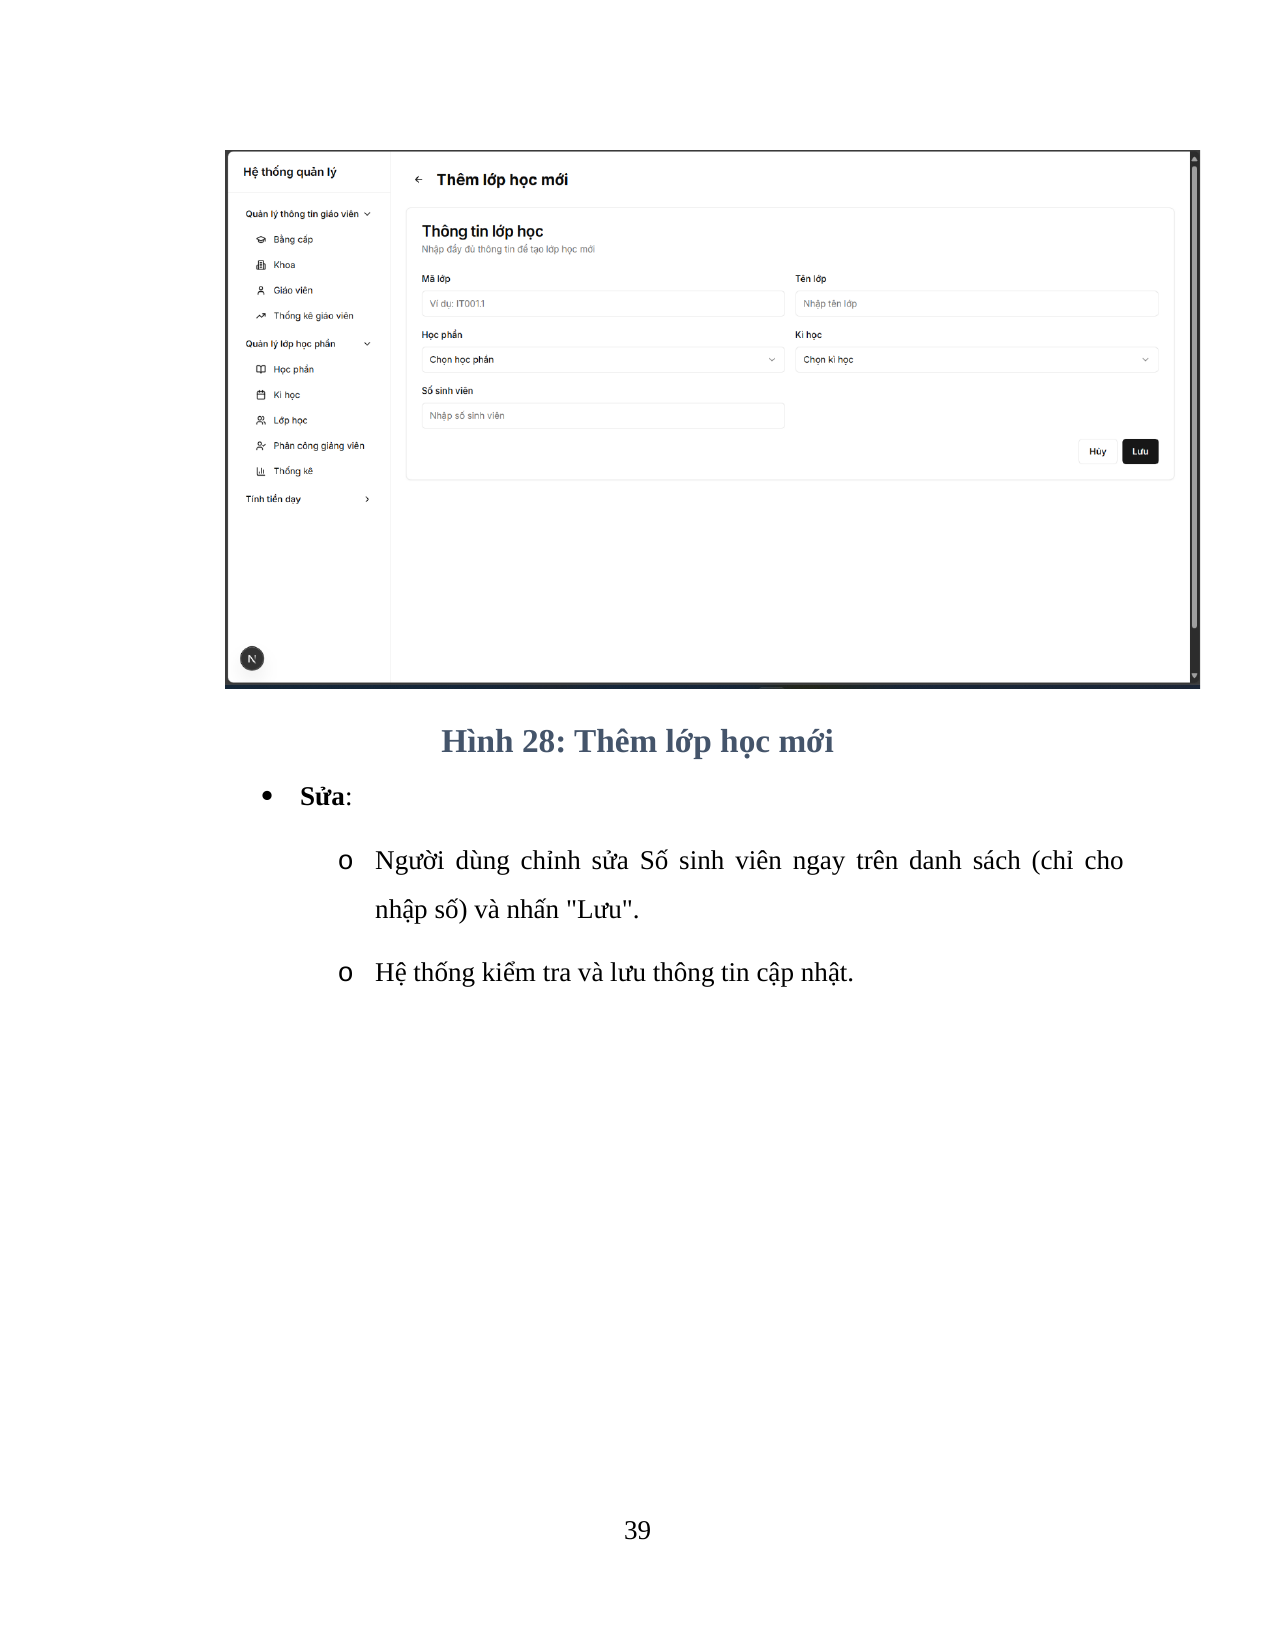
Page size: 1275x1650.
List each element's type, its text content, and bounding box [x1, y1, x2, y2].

text Hình 28: Thêm lớp học mới [150, 721, 1125, 759]
list Người dùng chỉnh sửa Số sinh viên ngay trên danh sách (chỉ cho nhập số) và nhấn "Lưu". [337, 844, 1125, 924]
list Hệ thống kiểm tra và lưu thông tin cập nhật. [337, 956, 1125, 990]
list Sửa: [262, 780, 1125, 812]
picture [225, 150, 1200, 689]
